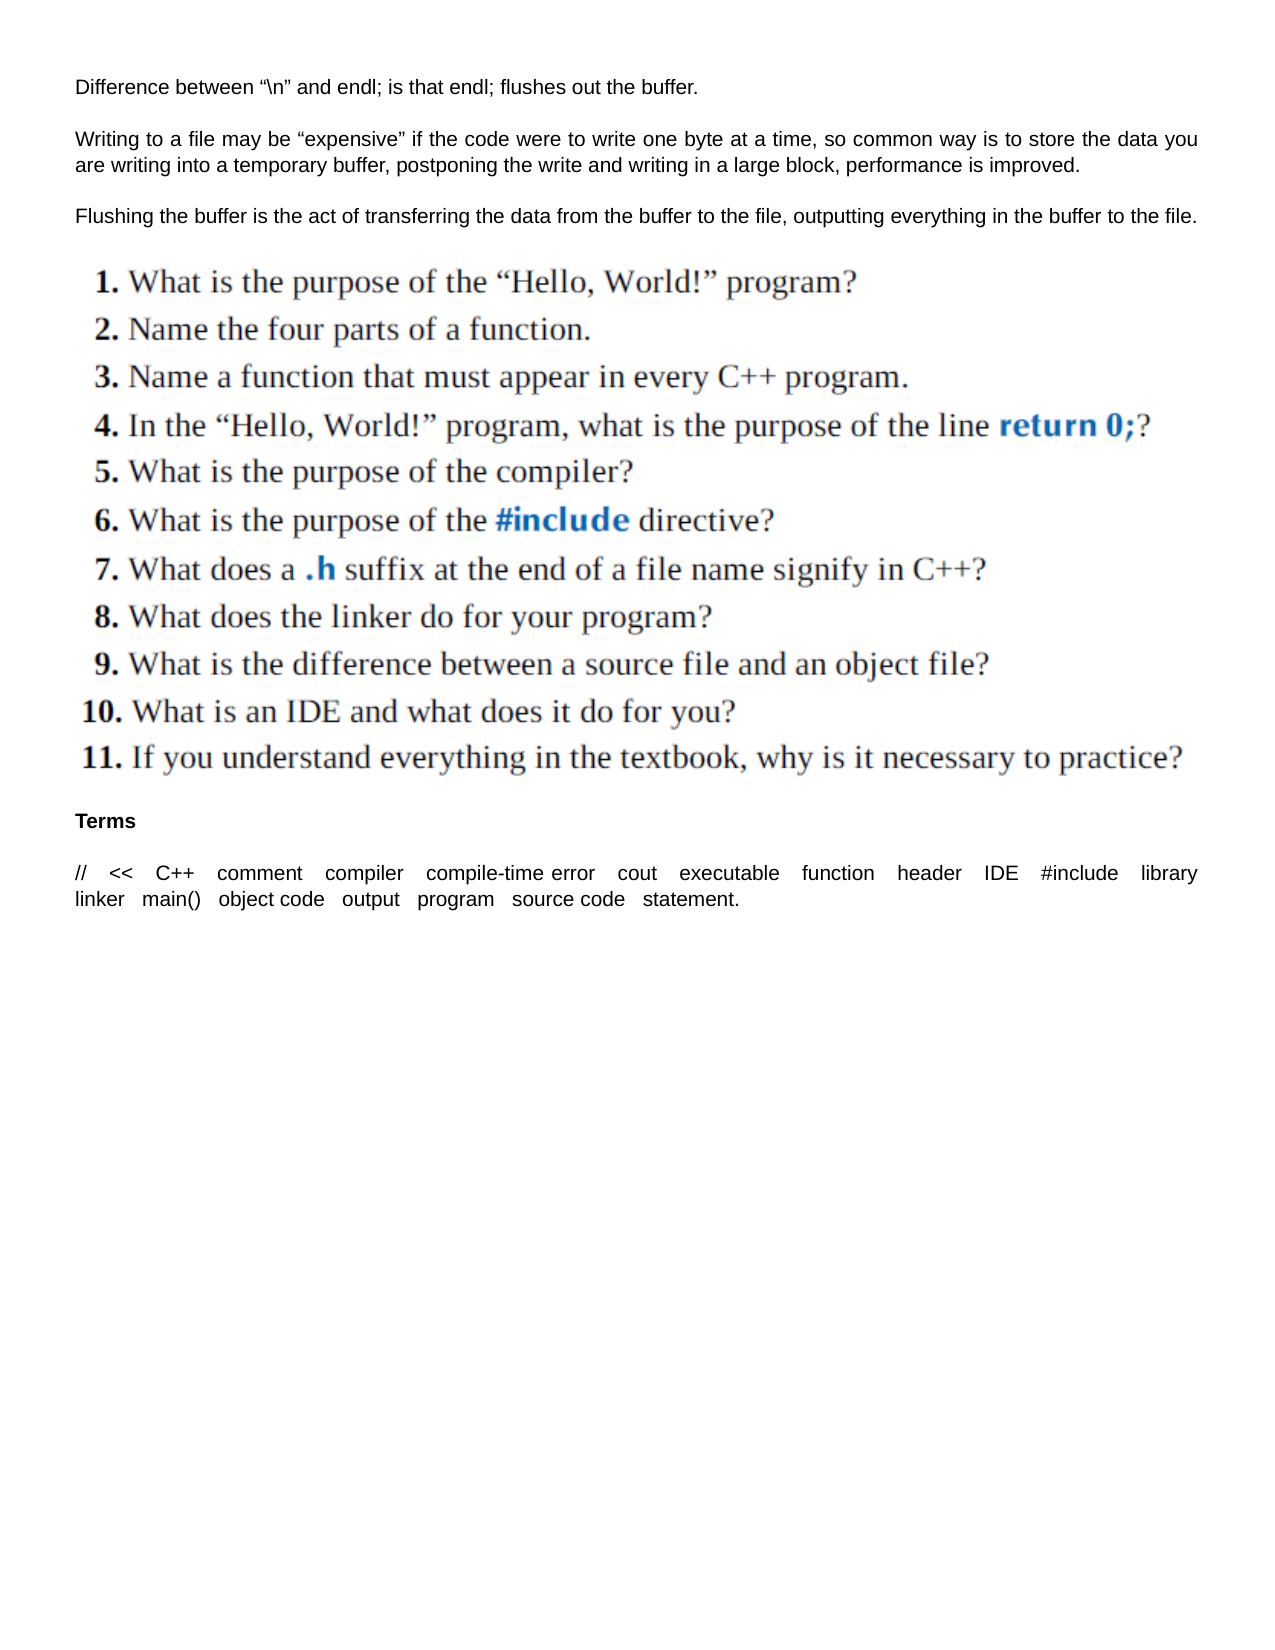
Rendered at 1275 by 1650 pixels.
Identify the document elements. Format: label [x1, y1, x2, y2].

picture [75, 256, 1200, 782]
text [75, 782, 1200, 1556]
text [75, 75, 1200, 256]
